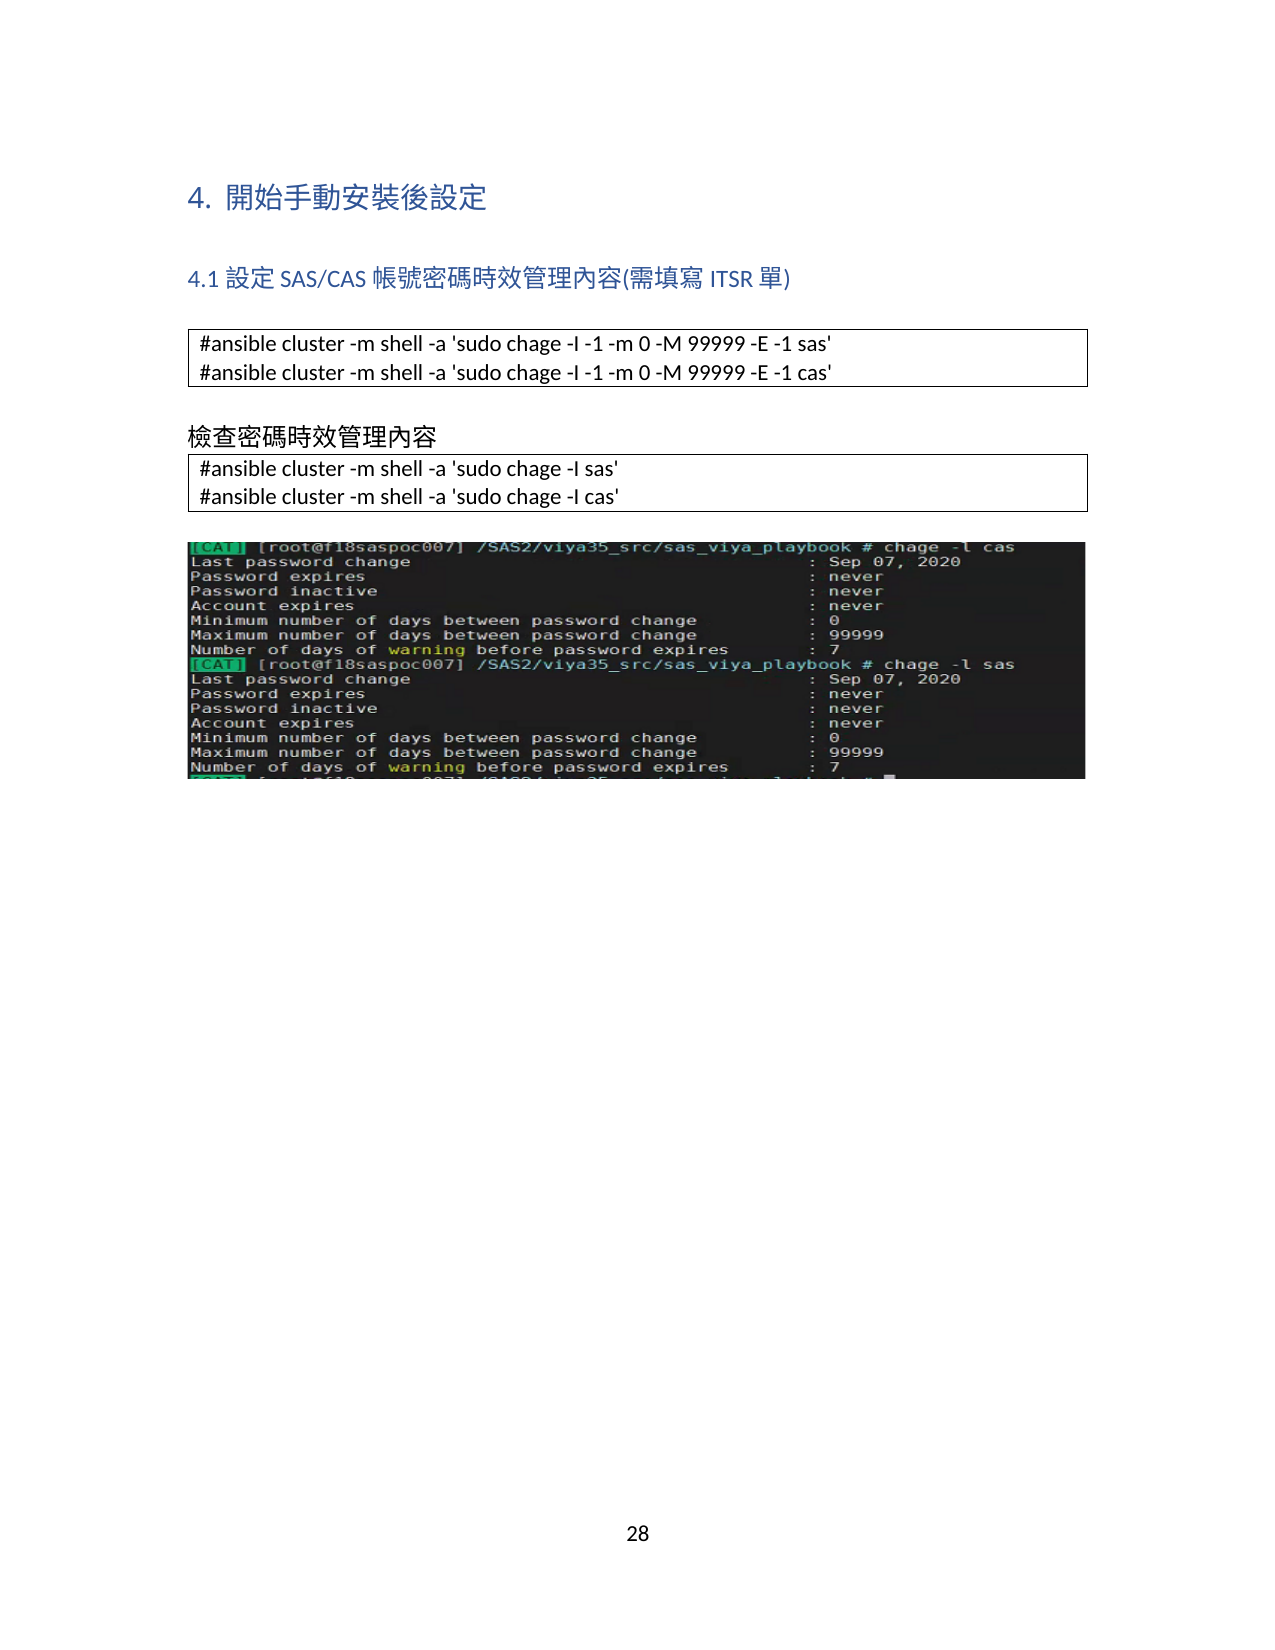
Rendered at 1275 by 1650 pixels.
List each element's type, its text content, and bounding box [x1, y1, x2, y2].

picture [187, 542, 1086, 779]
table_header #ansible cluster -m shell -a 'sudo chage -I sas' #ansible cluster -m shell -a 'sudo chage -I cas' [189, 455, 1087, 511]
subtitle 開始手動安裝後設定 [187, 175, 1087, 217]
subtitle 4.1 設定SAS/CAS 帳號密碼時效管理內容(需填寫ITSR單) [187, 259, 1087, 295]
text 檢查密碼時效管理內容 [187, 417, 1087, 453]
table_header #ansible cluster -m shell -a 'sudo chage -I -1 -m 0 -M 99999 -E -1 sas' #ansible cluster -m shell -a 'sudo chage -I -1 -m 0 -M 99999 -E -1 cas' [189, 330, 1087, 386]
